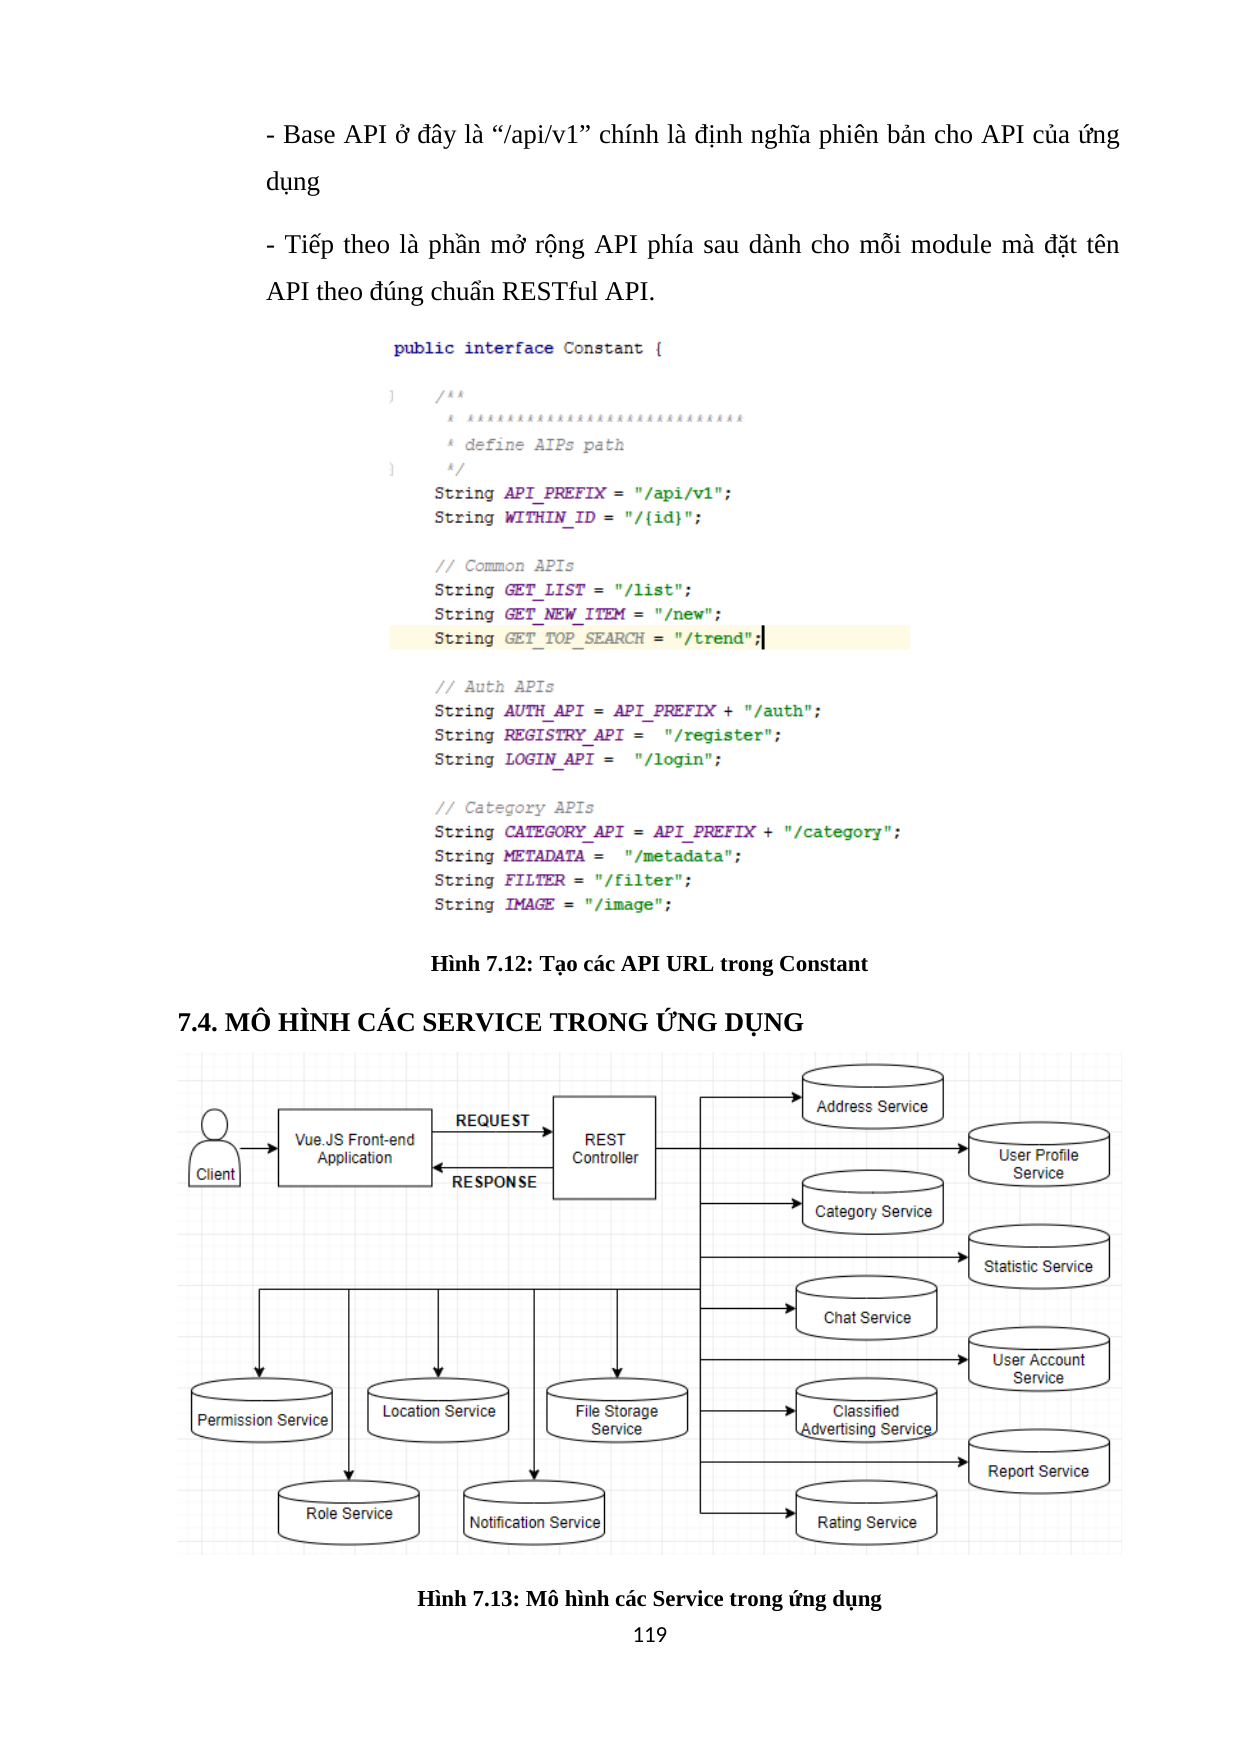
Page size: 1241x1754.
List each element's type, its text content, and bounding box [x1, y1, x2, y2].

subtitle 7.4. MÔ HÌNH CÁC SERVICE TRONG ỨNG DỤNG [177, 1006, 1122, 1037]
picture [389, 338, 910, 920]
picture [177, 1052, 1123, 1555]
text Hình 7.13: Mô hình các Service trong ứng dụng [177, 1585, 1122, 1612]
text - Base API ở đây là “/api/v1” chính là định nghĩa phiên bản cho API của ứng dụng [266, 118, 1122, 196]
text Hình 7.12: Tạo các API URL trong Constant [177, 950, 1122, 976]
text - Tiếp theo là phần mở rộng API phía sau dành cho mỗi module mà đặt tên API theo đúng chuẩn RESTful API. [266, 228, 1122, 306]
